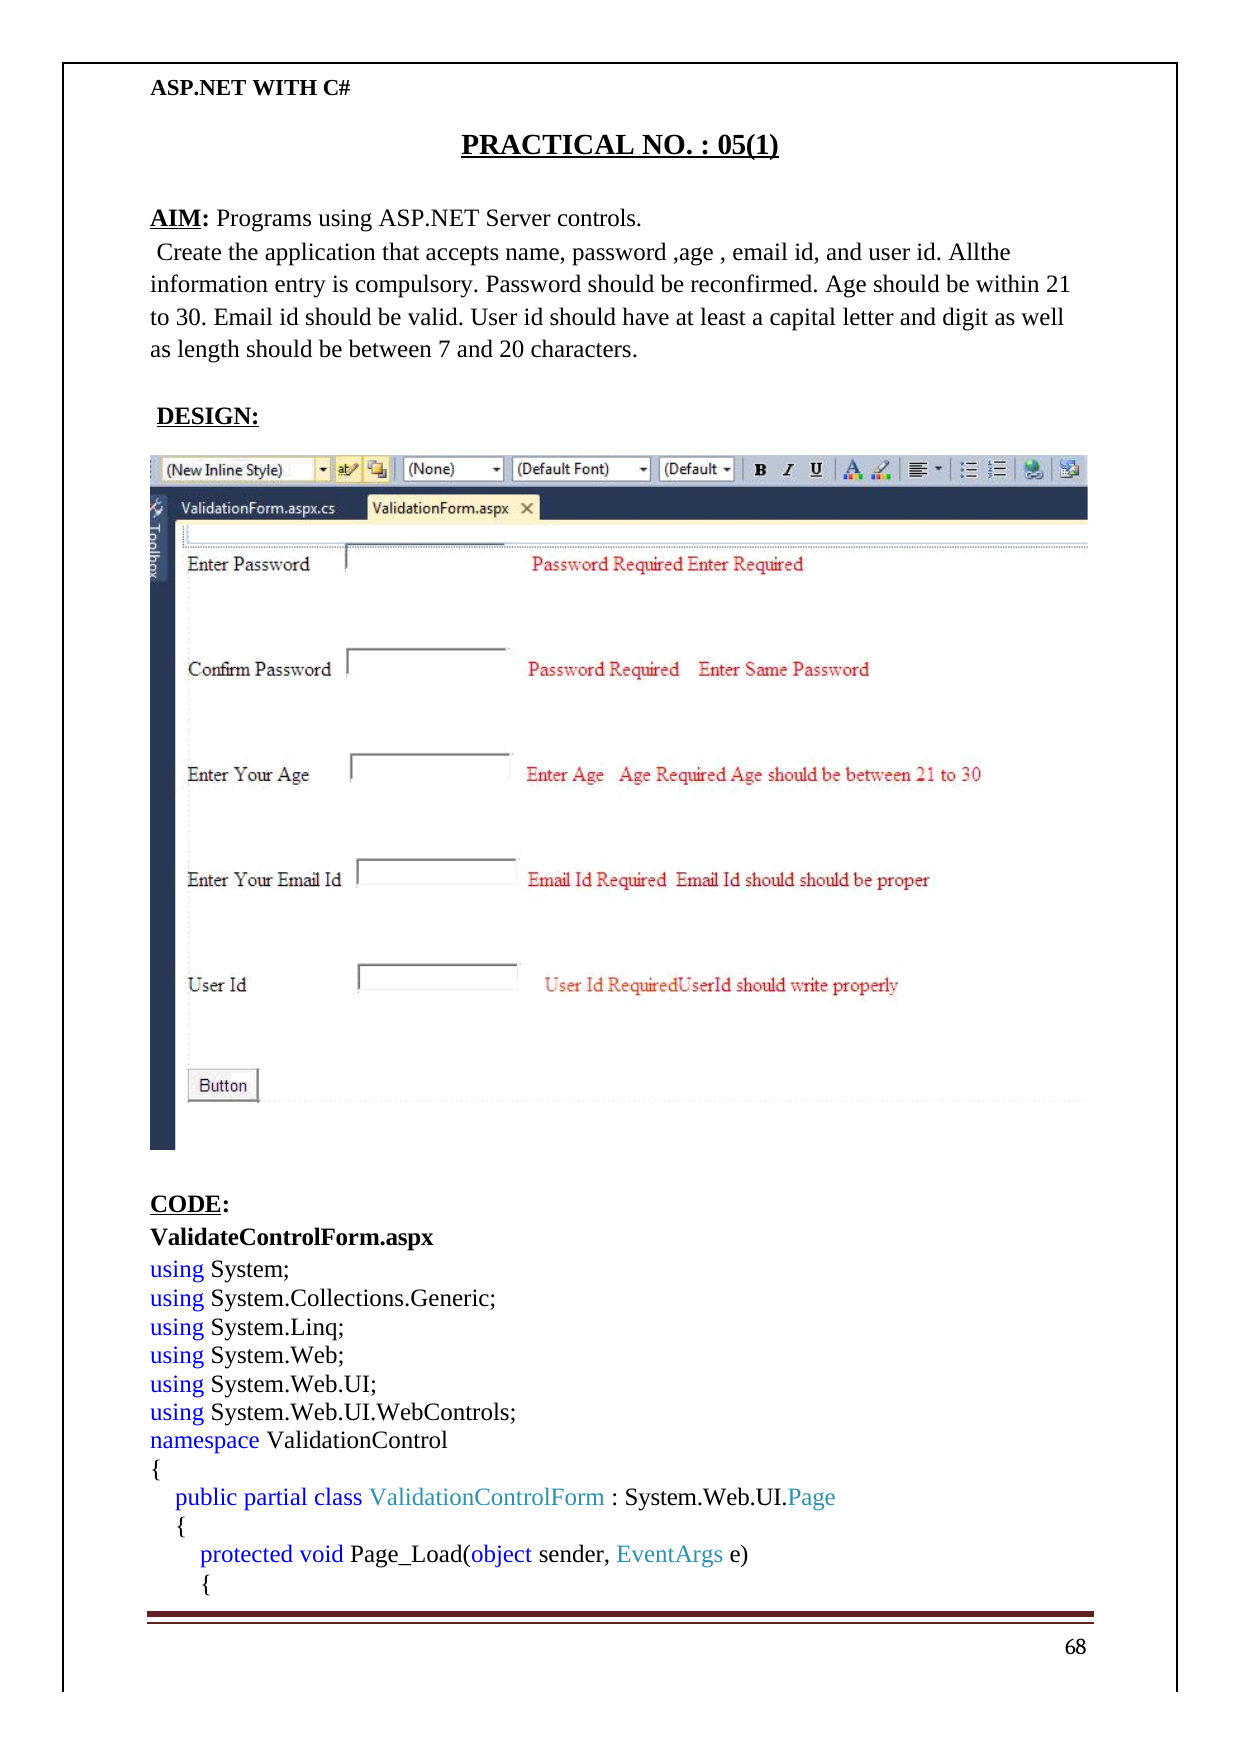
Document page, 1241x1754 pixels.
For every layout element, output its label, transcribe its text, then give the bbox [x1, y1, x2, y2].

text { [200, 1569, 1201, 1597]
text using System; [150, 1254, 1201, 1283]
text CODE: [150, 1189, 1201, 1218]
text DESIGN: [156, 401, 1201, 429]
subtitle PRACTICAL NO. : 05(1) [39, 127, 1201, 160]
text using System.Collections.Generic; using System.Linq; [150, 1283, 498, 1341]
text using System.Web; using System.Web.UI; [150, 1341, 378, 1398]
text { [150, 1454, 1201, 1483]
text AIM: Programs using ASP.NET Server controls. [150, 203, 1201, 232]
text using System.Web.UI.WebControls; namespace ValidationControl [150, 1398, 518, 1454]
text Create the application that accepts name, password ,age , email id, and user id. Allthe information entry is compulsory. Password should be reconfirmed. Age should be within 21 to 30. Email id should be valid. User id should have at least a capital letter and digit as well as length should be between 7 and 20 characters. [150, 237, 1080, 363]
subtitle ValidateControlForm.aspx [150, 1222, 1201, 1251]
text public partial class ValidationControlForm : System.Web.UI.Page [175, 1483, 1201, 1511]
text { [175, 1511, 1201, 1540]
picture [150, 455, 1088, 1150]
text protected void Page_Load(object sender, EventArgs e) [200, 1540, 1201, 1568]
